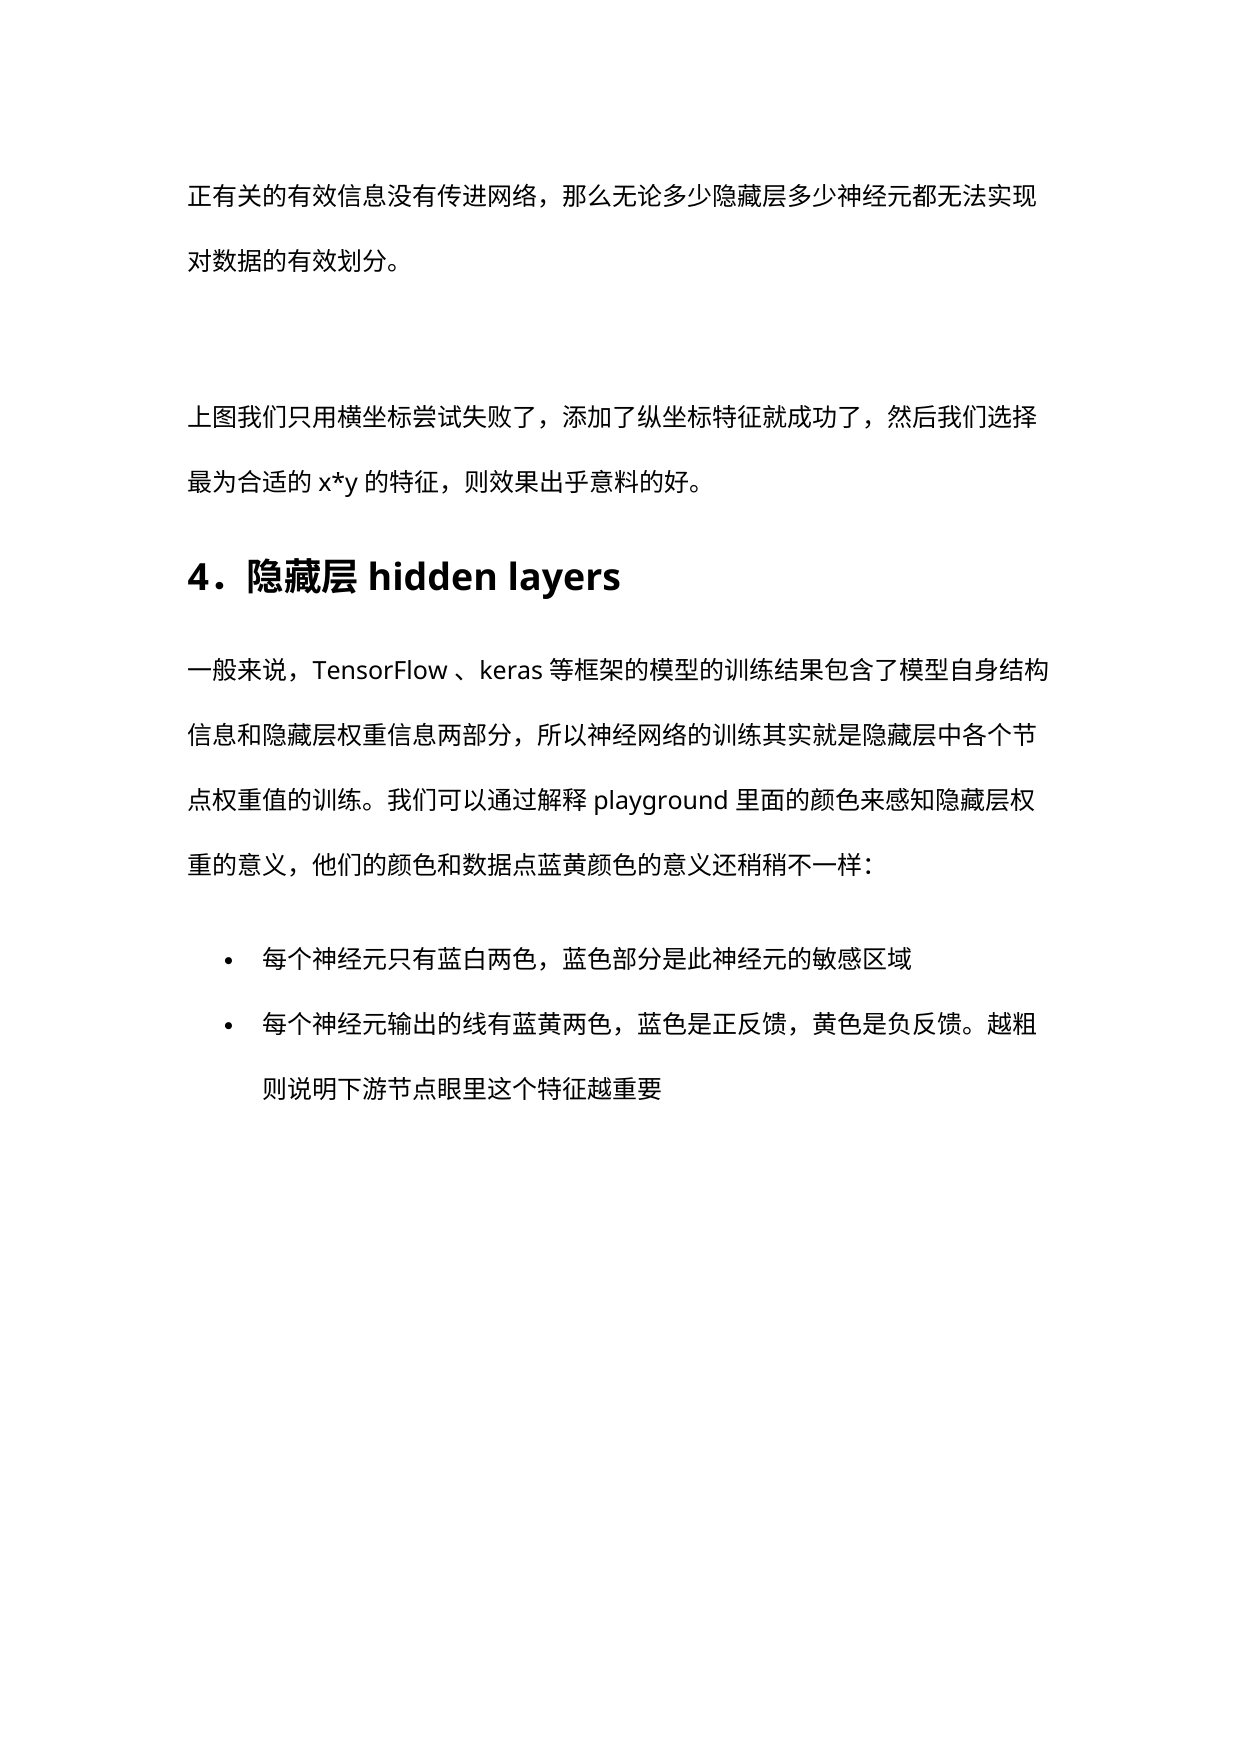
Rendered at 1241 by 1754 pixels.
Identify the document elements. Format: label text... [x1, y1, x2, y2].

list 每个神经元输出的线有蓝黄两色，蓝色是正反馈，黄色是负反馈。越粗则说明下游节点眼里这个特征越重要 [225, 990, 1053, 1120]
list 每个神经元只有蓝白两色，蓝色部分是此神经元的敏感区域 [225, 925, 1053, 990]
text 上图我们只用横坐标尝试失败了，添加了纵坐标特征就成功了，然后我们选择最为合适的 x*y 的特征，则效果出乎意料的好。 [187, 383, 1053, 513]
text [187, 162, 1053, 292]
text 4．隐藏层 hidden layers [187, 542, 1053, 607]
text 一般来说，TensorFlow 、keras 等框架的模型的训练结果包含了模型自身结构信息和隐藏层权重信息两部分，所以神经网络的训练其实就是隐藏层中各个节点权重值的训练。我们可以通过解释 playground 里面的颜色来感知隐藏层权重的意义，他们的颜色和数据点蓝黄颜色的意义还稍稍不一样： [187, 636, 1053, 896]
